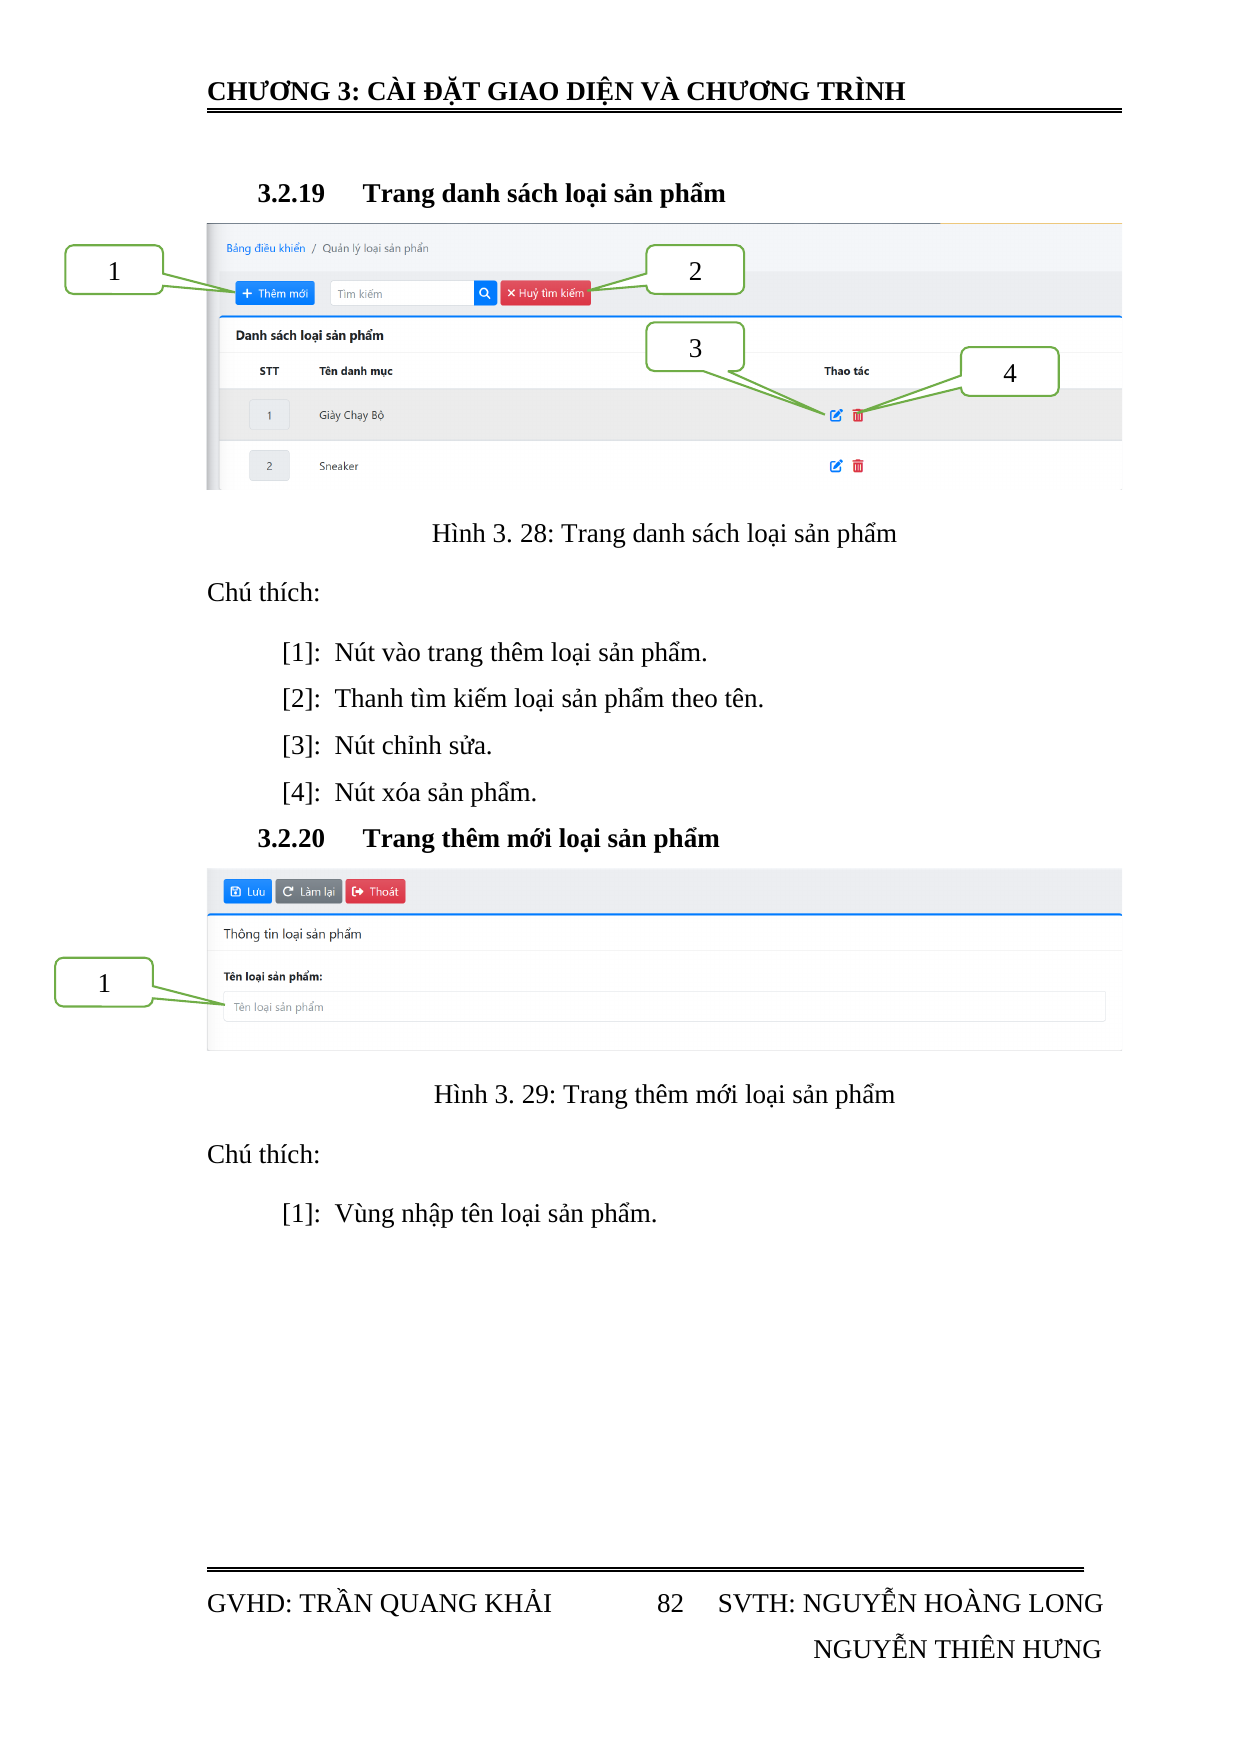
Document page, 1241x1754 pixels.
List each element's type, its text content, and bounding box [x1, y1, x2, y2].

text Chú thích: [207, 576, 1122, 608]
list Nút xóa sản phẩm. [282, 776, 1122, 807]
text Hình 3. 29: Trang thêm mới loại sản phẩm [207, 1079, 1122, 1110]
text Chú thích: [207, 1138, 1122, 1169]
list Vùng nhập tên loại sản phẩm. [282, 1197, 1122, 1228]
text Hình 3. 28: Trang danh sách loại sản phẩm [207, 517, 1122, 548]
list Nút vào trang thêm loại sản phẩm. [282, 636, 1122, 667]
picture [206, 868, 1123, 1051]
picture [206, 223, 1123, 490]
list Thanh tìm kiếm loại sản phẩm theo tên. [282, 682, 1122, 713]
list Trang danh sách loại sản phẩm [325, 177, 1122, 208]
list Nút chỉnh sửa. [282, 729, 1122, 760]
list Trang thêm mới loại sản phẩm [325, 822, 1122, 853]
